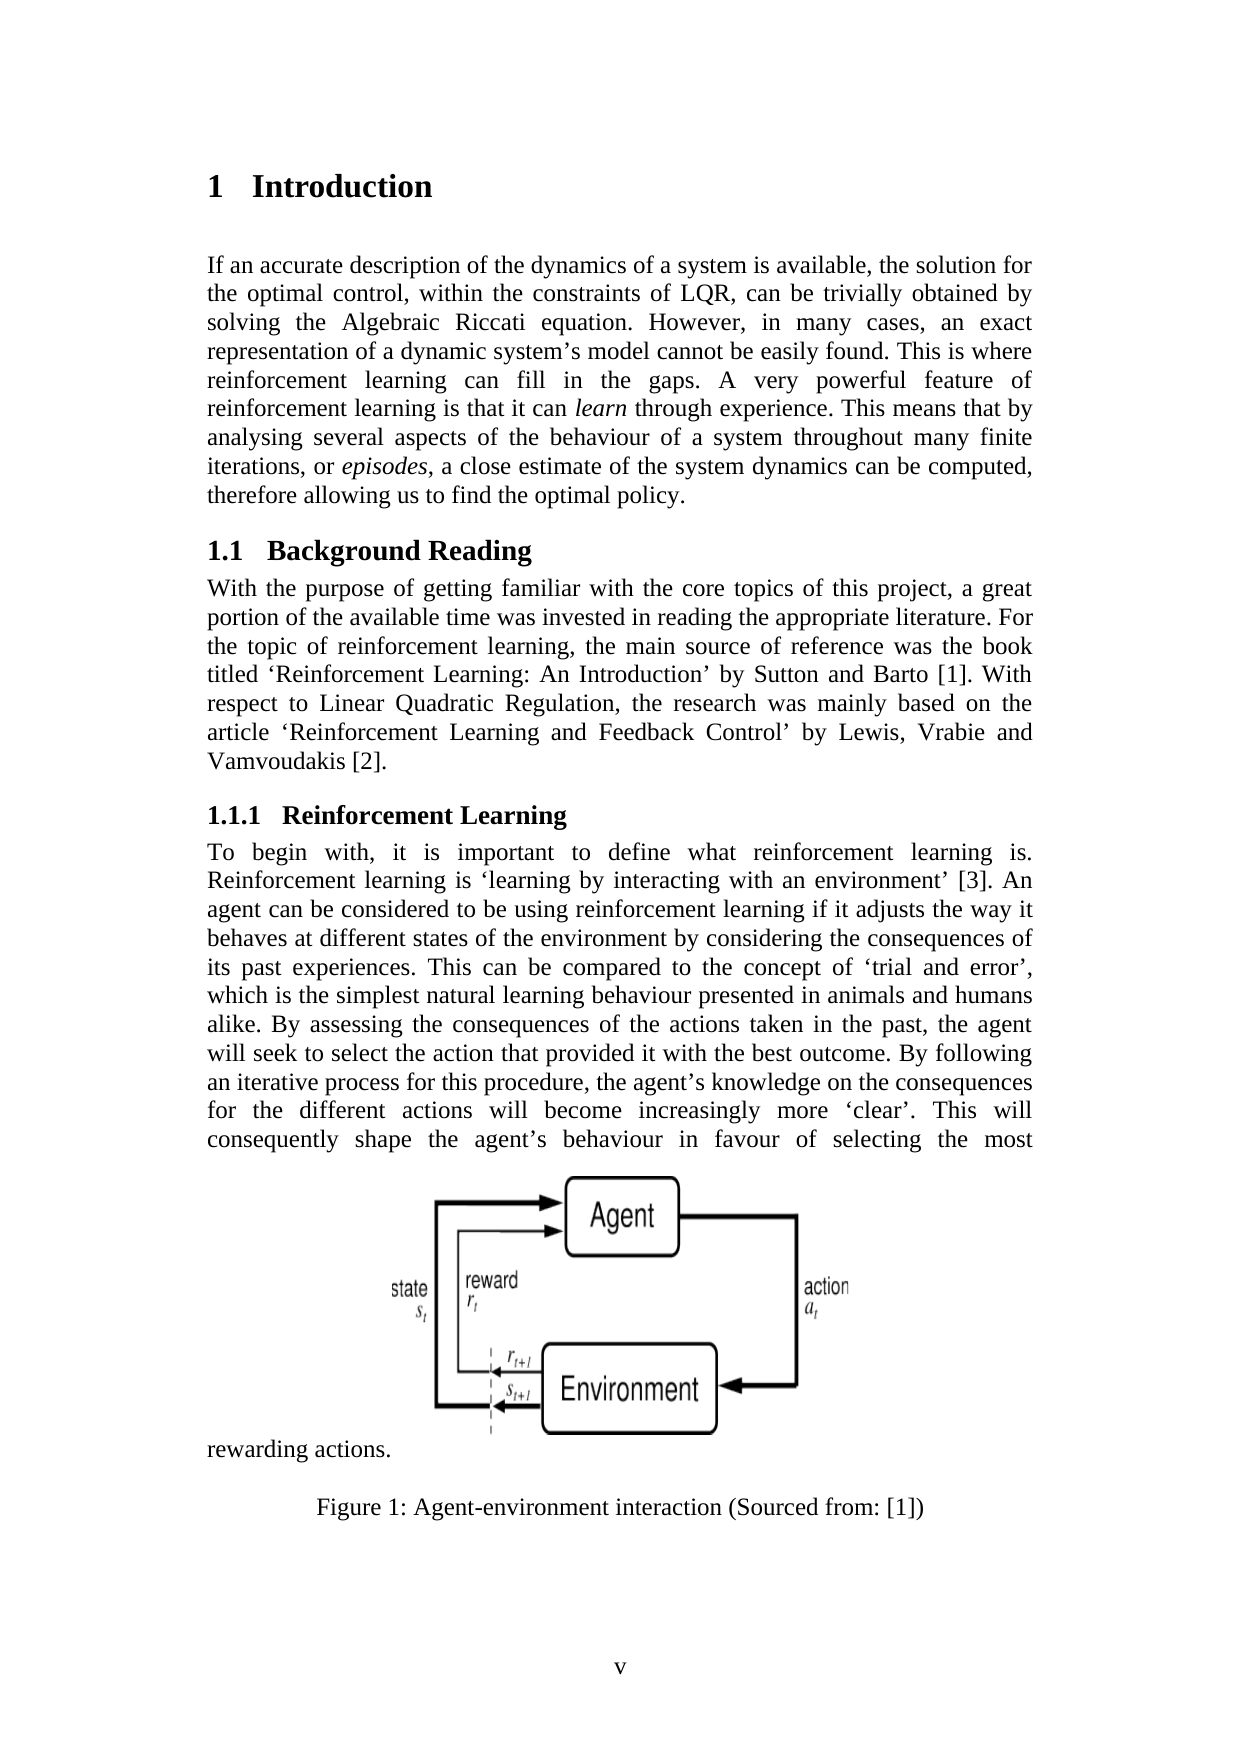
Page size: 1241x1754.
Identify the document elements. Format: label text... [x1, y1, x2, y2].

subtitle Background Reading [207, 533, 1033, 567]
picture [392, 1176, 849, 1435]
text If an accurate description of the dynamics of a system is available, the solution for the optimal control, within the constraints of LQR, can be trivially obtained by solving the Algebraic Riccati equation. However, in many cases, an exact representation of a dynamic system’s model cannot be easily found. This is where reinforcement learning can fill in the gaps. A very powerful feature of reinforcement learning is that it can learn through experience. This means that by analysing several aspects of the behaviour of a system throughout many finite iterations, or episodes, a close estimate of the system dynamics can be computed, therefore allowing us to find the optimal policy. [207, 250, 1033, 508]
subtitle Introduction [207, 167, 1033, 205]
subtitle Reinforcement Learning [207, 799, 1033, 831]
text With the purpose of getting familiar with the core topics of this project, a great portion of the available time was invested in reading the appropriate literature. For the topic of reinforcement learning, the main source of reference was the book titled ‘Reinforcement Learning: An Introduction’ by Sutton and Barto [1]. With respect to Linear Quadratic Regulation, the research was mainly based on the article ‘Reinforcement Learning and Feedback Control’ by Lewis, Vrabie and Vamvoudakis [2]. [207, 573, 1033, 774]
text Figure 1: Agent-environment interaction (Sourced from: [1]) [207, 1492, 1033, 1521]
text To begin with, it is important to define what reinforcement learning is. Reinforcement learning is ‘learning by interacting with an environment’ [3]. An agent can be considered to be using reinforcement learning if it adjusts the way it behaves at different states of the environment by considering the consequences of its past experiences. This can be compared to the concept of ‘trial and error’, which is the simplest natural learning behaviour presented in animals and humans alike. By assessing the consequences of the actions taken in the past, the agent will seek to select the action that provided it with the best outcome. By following an iterative process for this procedure, the agent’s knowledge on the consequences for the different actions will become increasingly more ‘clear’. This will consequently shape the agent’s behaviour in favour of selecting the most rewarding actions. [207, 837, 1033, 1463]
